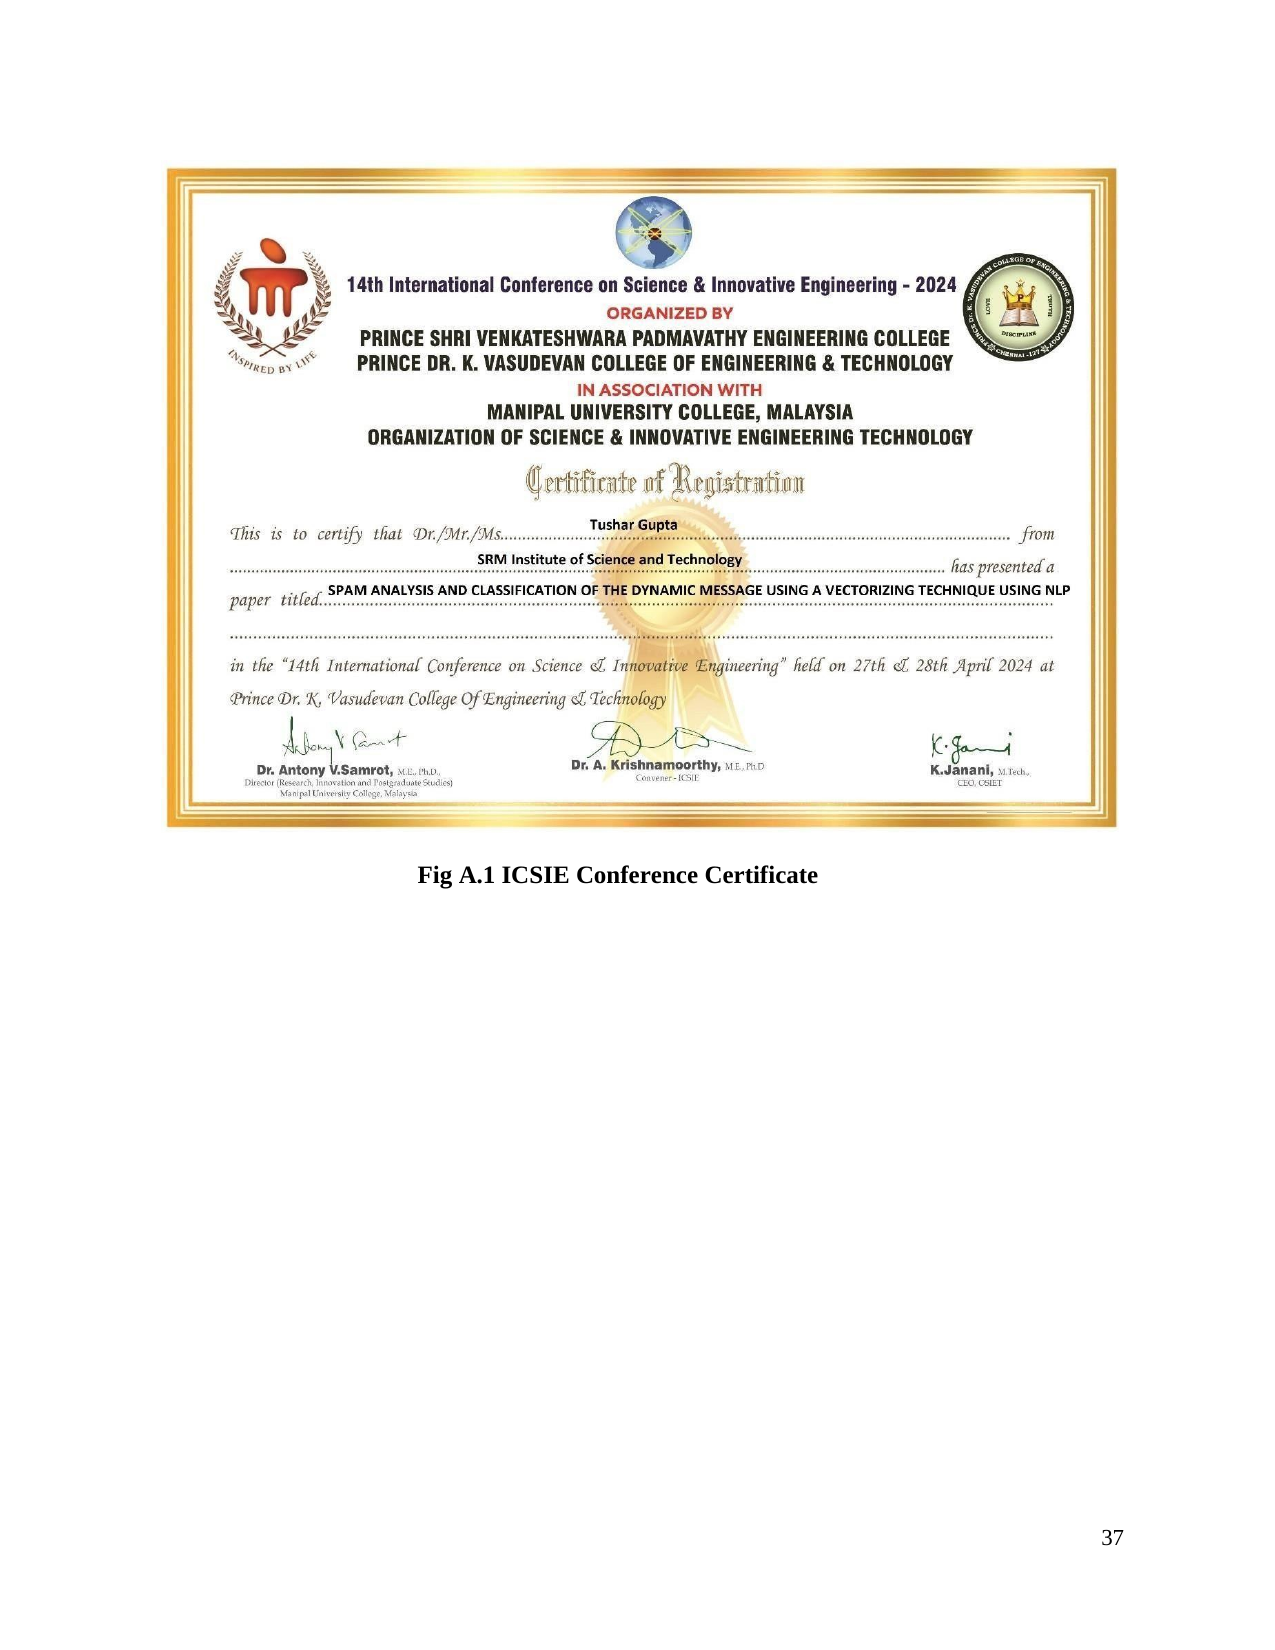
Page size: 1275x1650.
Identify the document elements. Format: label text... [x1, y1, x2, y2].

picture [160, 160, 1120, 833]
subtitle Fig A.1 ICSIE Conference Certificate [274, 860, 962, 888]
